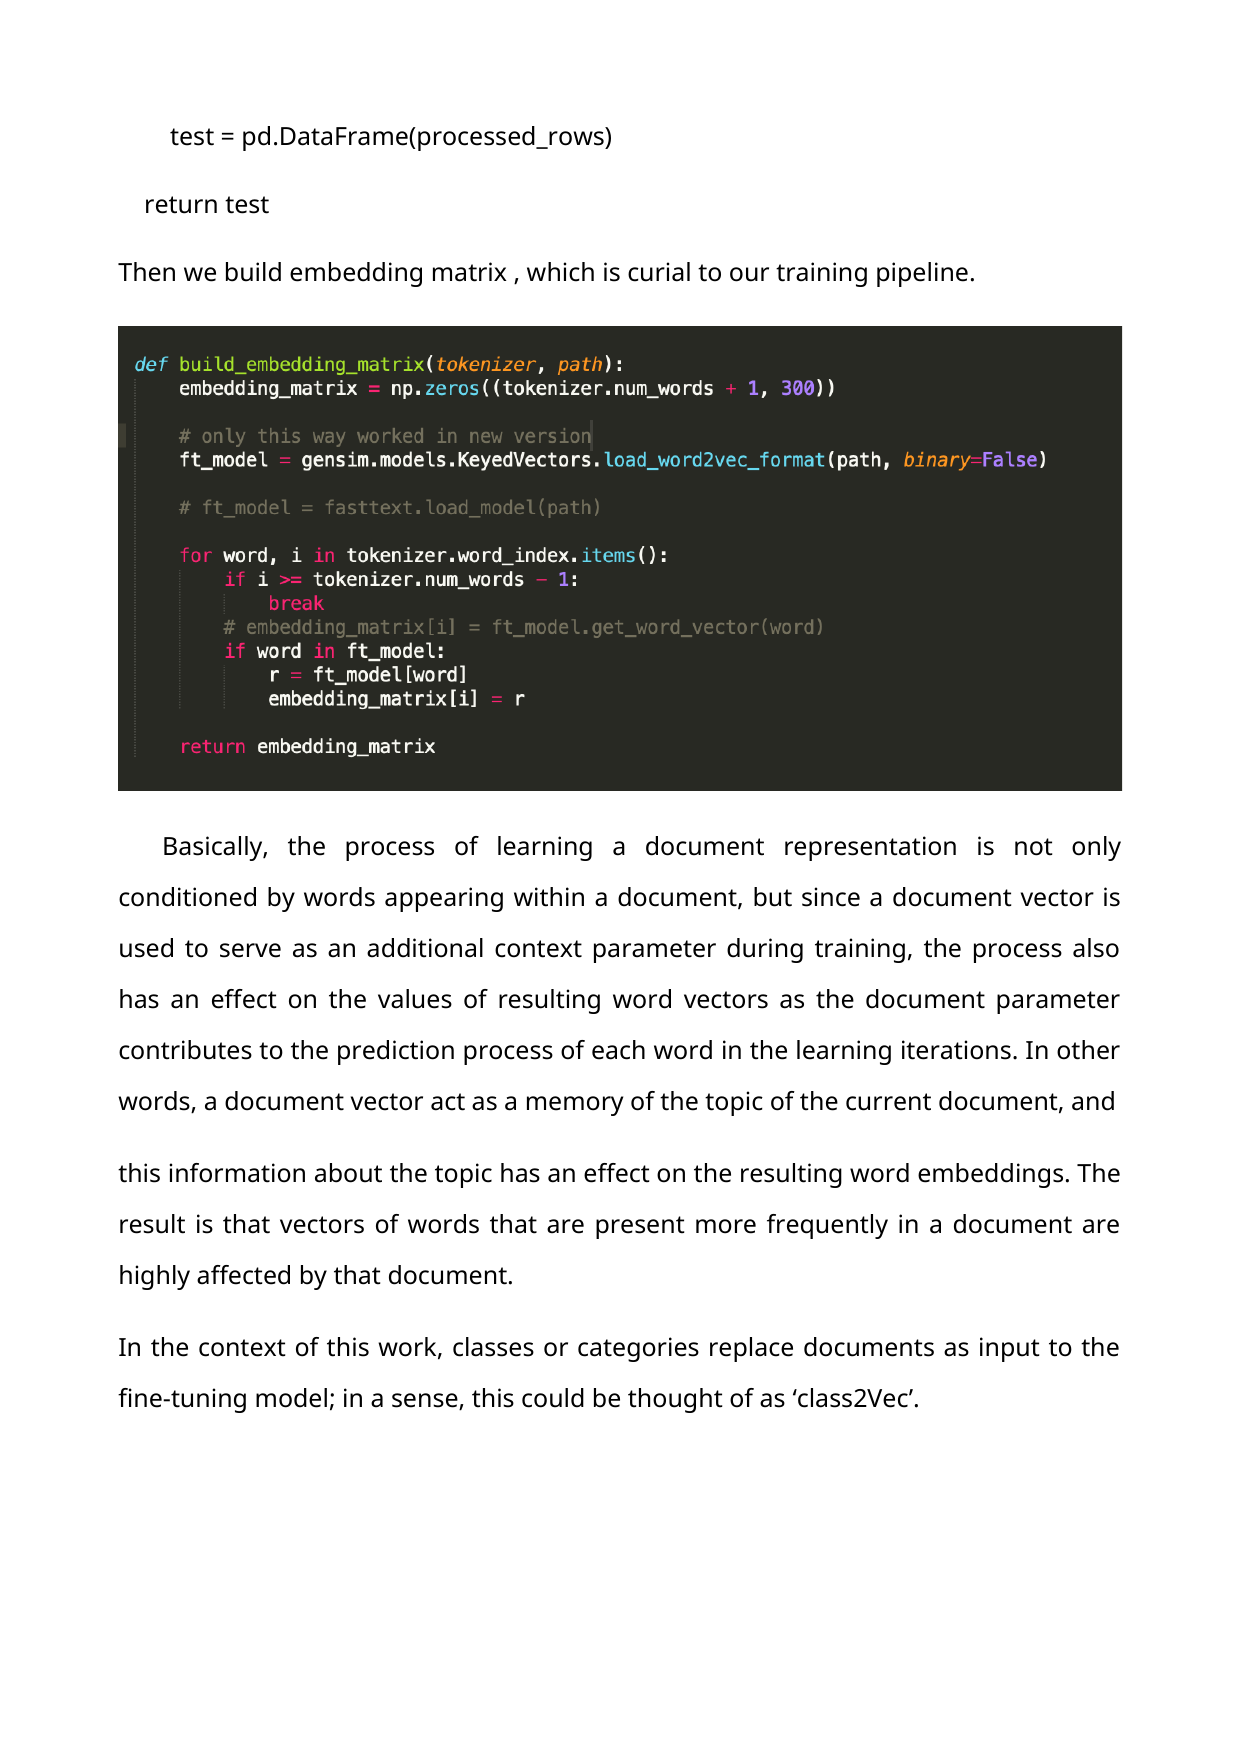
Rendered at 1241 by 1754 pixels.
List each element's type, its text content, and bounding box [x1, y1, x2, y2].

text In the context of this work, classes or categories replace documents as input to the fine-tuning model; in a sense, this could be thought of as ‘class2Vec’. [118, 1330, 1122, 1415]
text return test [118, 186, 1122, 220]
text Then we build embedding matrix , which is curial to our training pipeline. [118, 254, 1122, 288]
text test = pd.DataFrame(processed_rows) [118, 118, 1122, 152]
picture [118, 326, 1123, 791]
text this information about the topic has an effect on the resulting word embeddings. The result is that vectors of words that are present more frequently in a document are highly affected by that document. [118, 1156, 1122, 1292]
text Basically, the process of learning a document representation is not only conditioned by words appearing within a document, but since a document vector is used to serve as an additional context parameter during training, the process also has an effect on the values of resulting word vectors as the document parameter contributes to the prediction process of each word in the learning iterations. In other words, a document vector act as a memory of the topic of the current document, and [118, 829, 1122, 1118]
